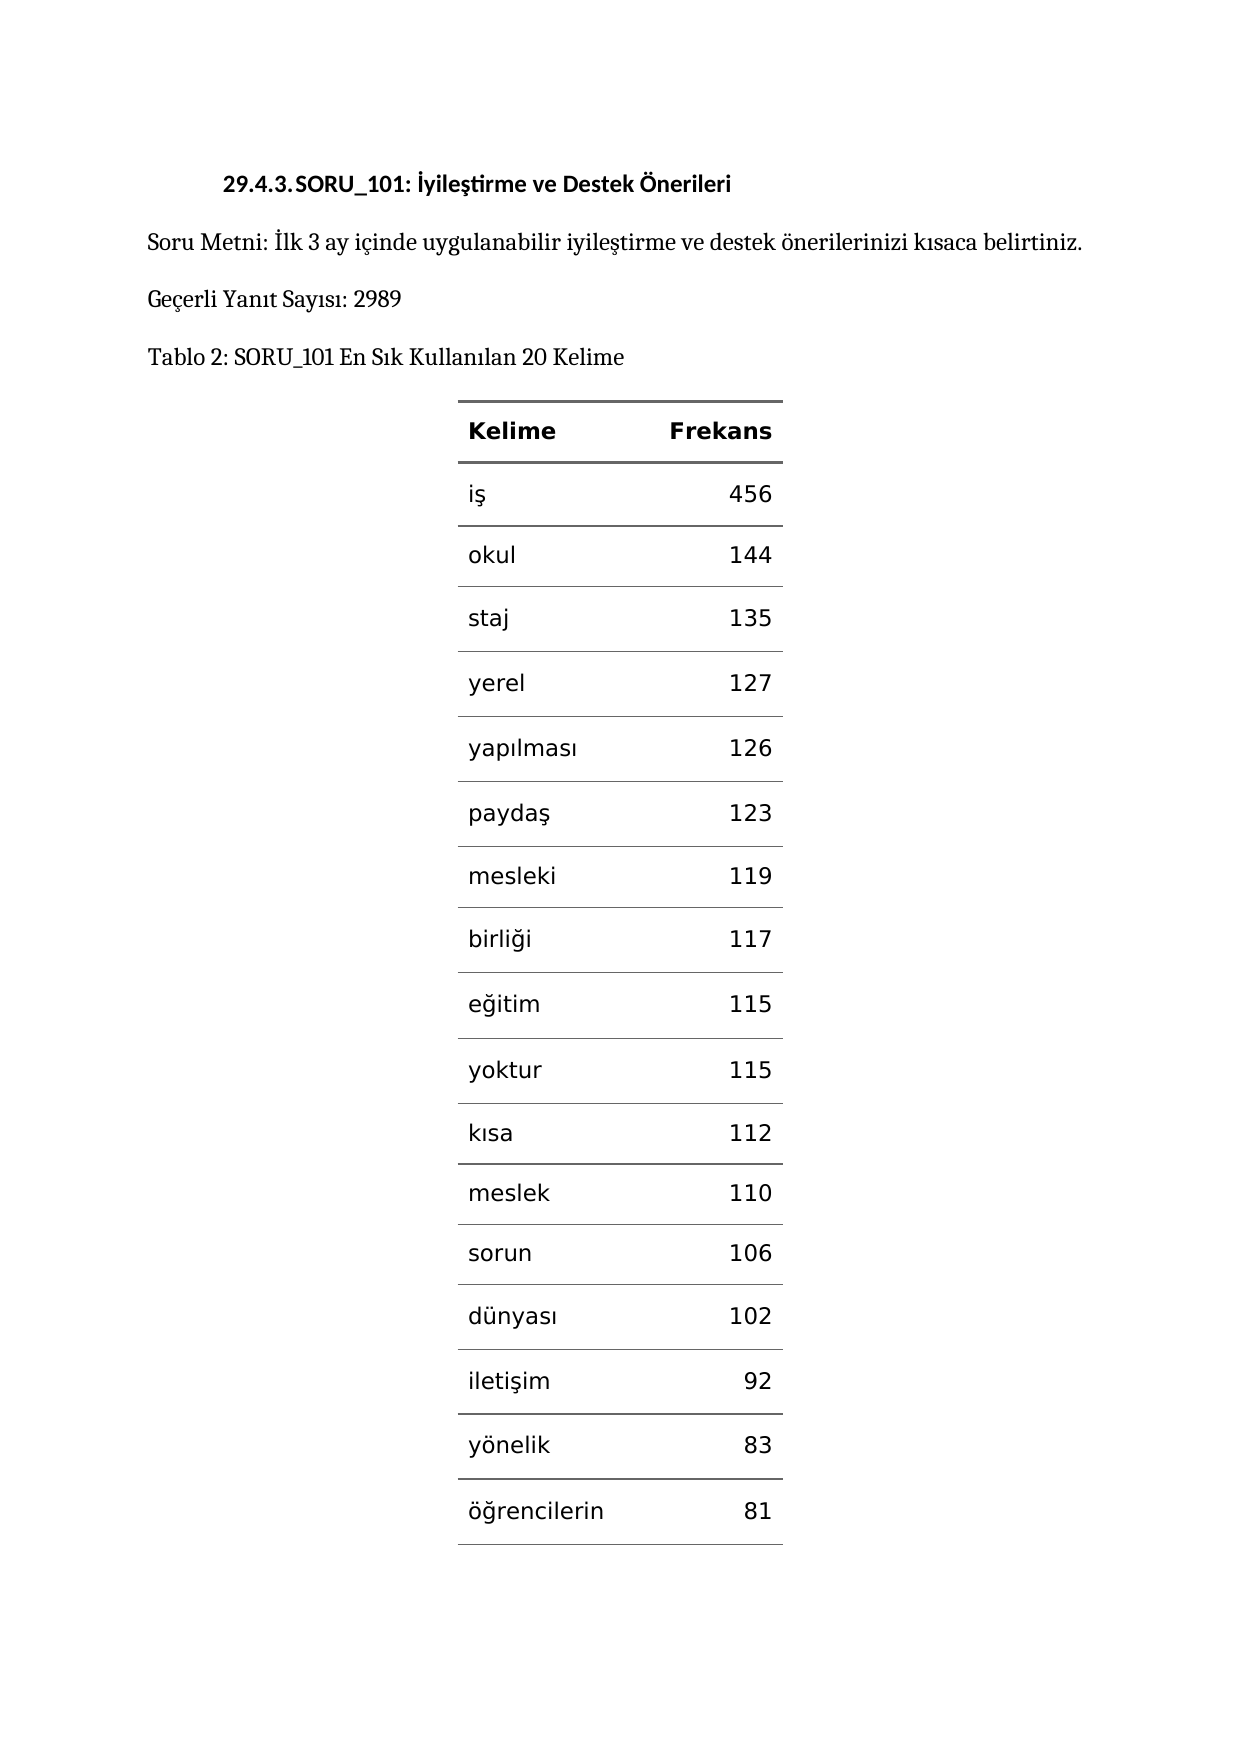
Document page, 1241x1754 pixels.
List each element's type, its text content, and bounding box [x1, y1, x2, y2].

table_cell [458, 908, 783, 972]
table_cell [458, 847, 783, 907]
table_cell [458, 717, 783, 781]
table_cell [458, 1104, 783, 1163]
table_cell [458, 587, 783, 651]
text Geçerli Yanıt Sayısı: 2989 [148, 285, 1093, 314]
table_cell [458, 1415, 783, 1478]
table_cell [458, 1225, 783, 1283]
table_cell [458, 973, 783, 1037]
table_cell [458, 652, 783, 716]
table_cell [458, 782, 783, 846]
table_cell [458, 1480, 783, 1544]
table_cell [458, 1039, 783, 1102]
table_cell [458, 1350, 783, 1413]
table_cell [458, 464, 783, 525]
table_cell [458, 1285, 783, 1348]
text Tablo 2: SORU_101 En Sık Kullanılan 20 Kelime [148, 343, 1093, 371]
text Soru Metni: İlk 3 ay içinde uygulanabilir iyileştirme ve destek önerilerinizi kısaca belirtiniz. [148, 228, 1093, 256]
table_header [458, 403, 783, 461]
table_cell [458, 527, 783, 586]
subtitle SORU_101: İyileştirme ve Destek Önerileri [223, 168, 1093, 199]
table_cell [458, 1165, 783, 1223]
